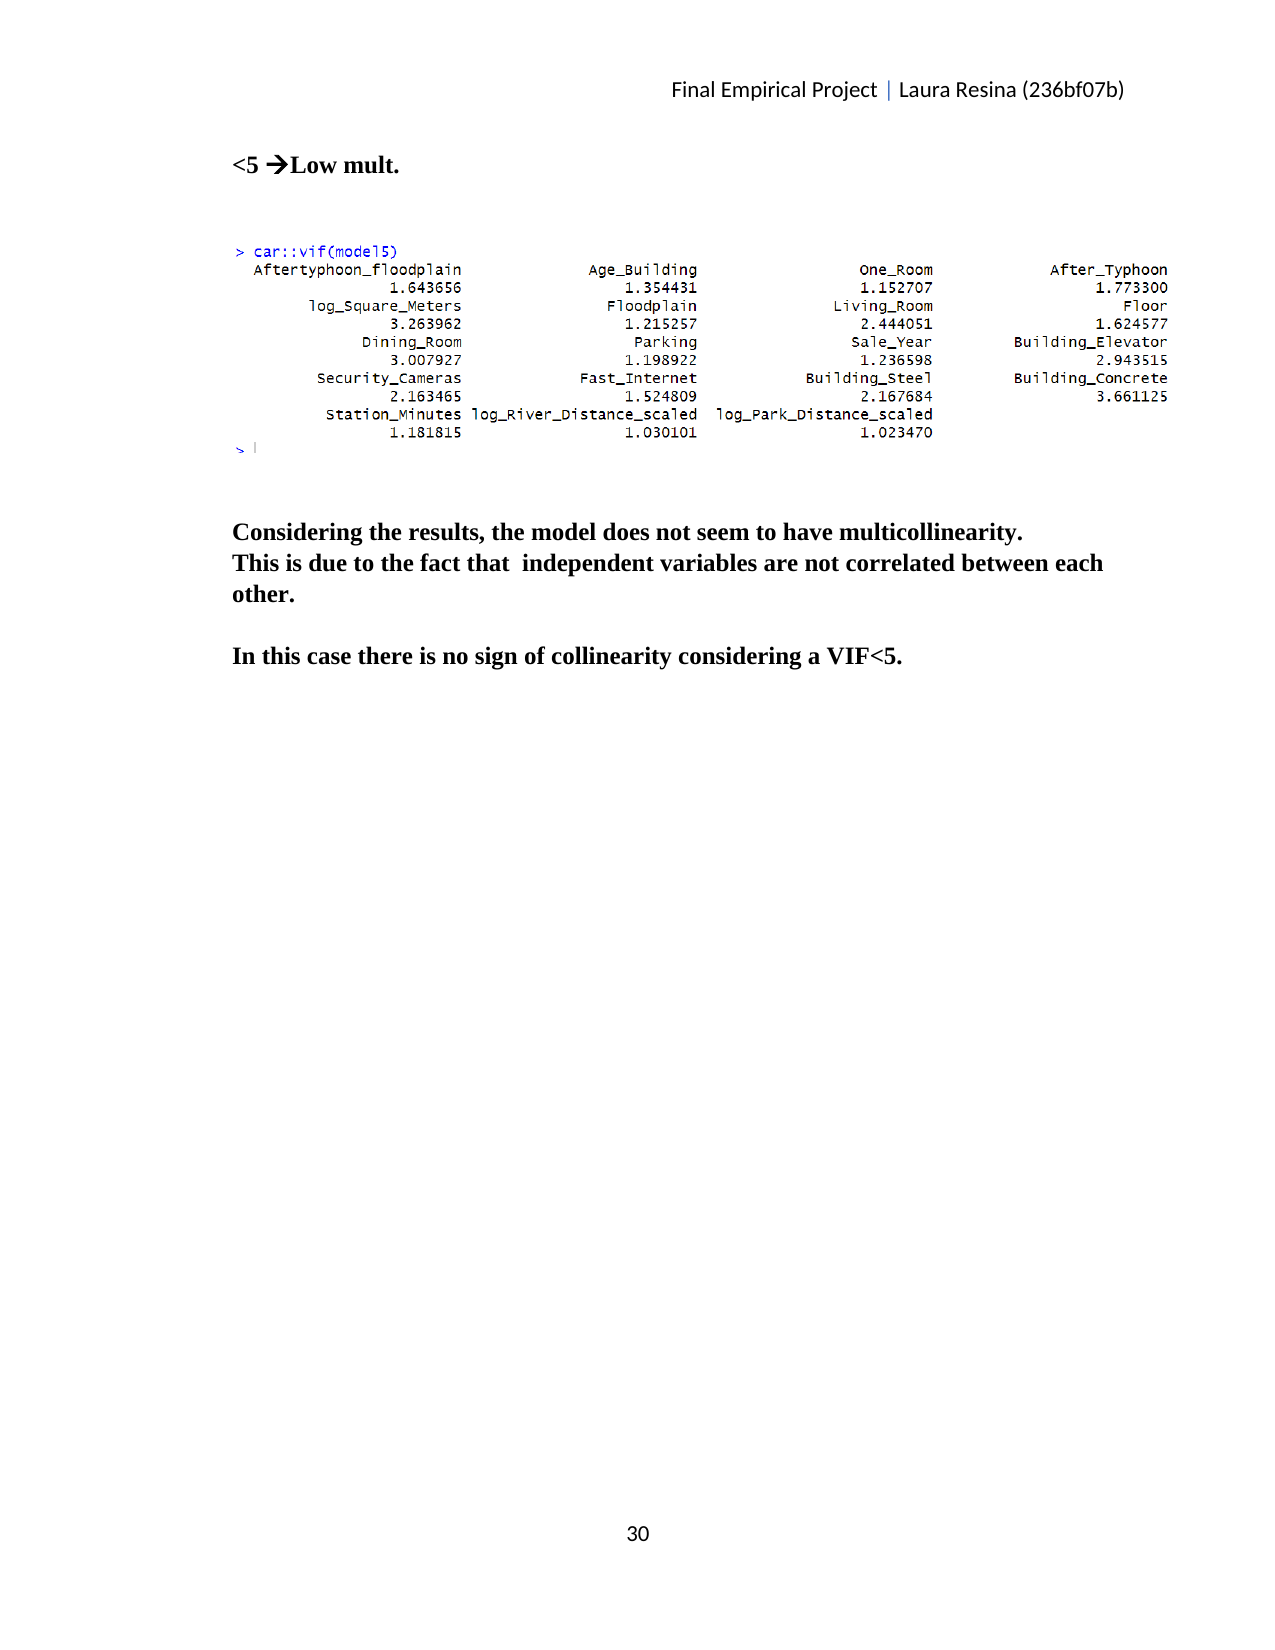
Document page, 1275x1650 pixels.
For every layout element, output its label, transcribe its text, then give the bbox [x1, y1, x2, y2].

list This is due to the fact that independent variables are not correlated between each other. [232, 548, 1125, 608]
list Considering the results, the model does not seem to have multicollinearity. [232, 517, 1125, 546]
list <5 Low mult. [232, 150, 1125, 179]
list In this case there is no sign of collinearity considering a VIF<5. [232, 641, 1125, 670]
picture [231, 242, 1207, 453]
